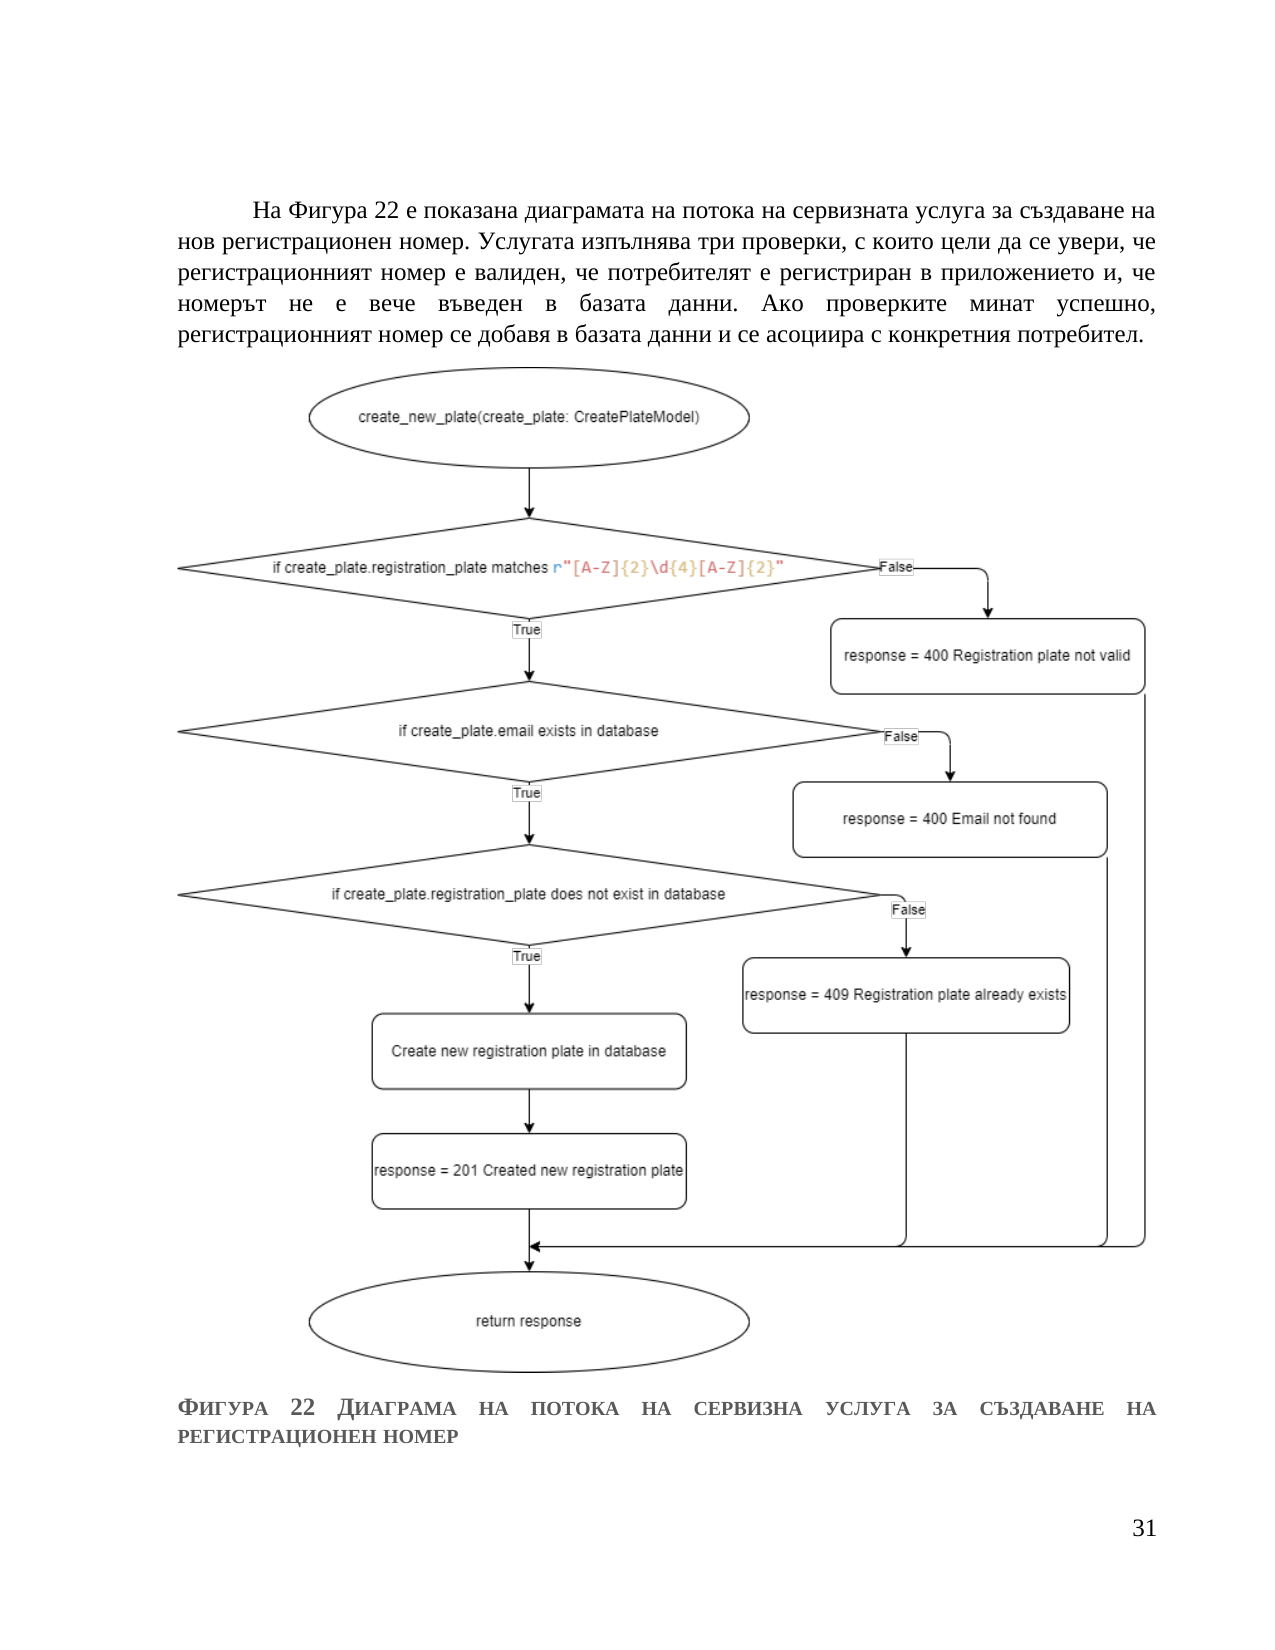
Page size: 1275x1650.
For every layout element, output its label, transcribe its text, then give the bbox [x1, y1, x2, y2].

picture [177, 367, 1157, 1373]
text Фигура 22 Диаграма на потока на сервизна услуга за създаване на регистрационен номер [177, 1392, 1157, 1449]
text На Фигура 22 е показана диаграмата на потока на сервизната услуга за създаване на нов регистрационен номер. Услугата изпълнява три проверки, с които цели да се увери, че регистрационният номер е валиден, че потребителят е регистриран в приложението и, че номерът не е вече въведен в базата данни. Ако проверките минат успешно, регистрационният номер се добавя в базата данни и се асоциира с конкретния потребител. [177, 195, 1157, 348]
